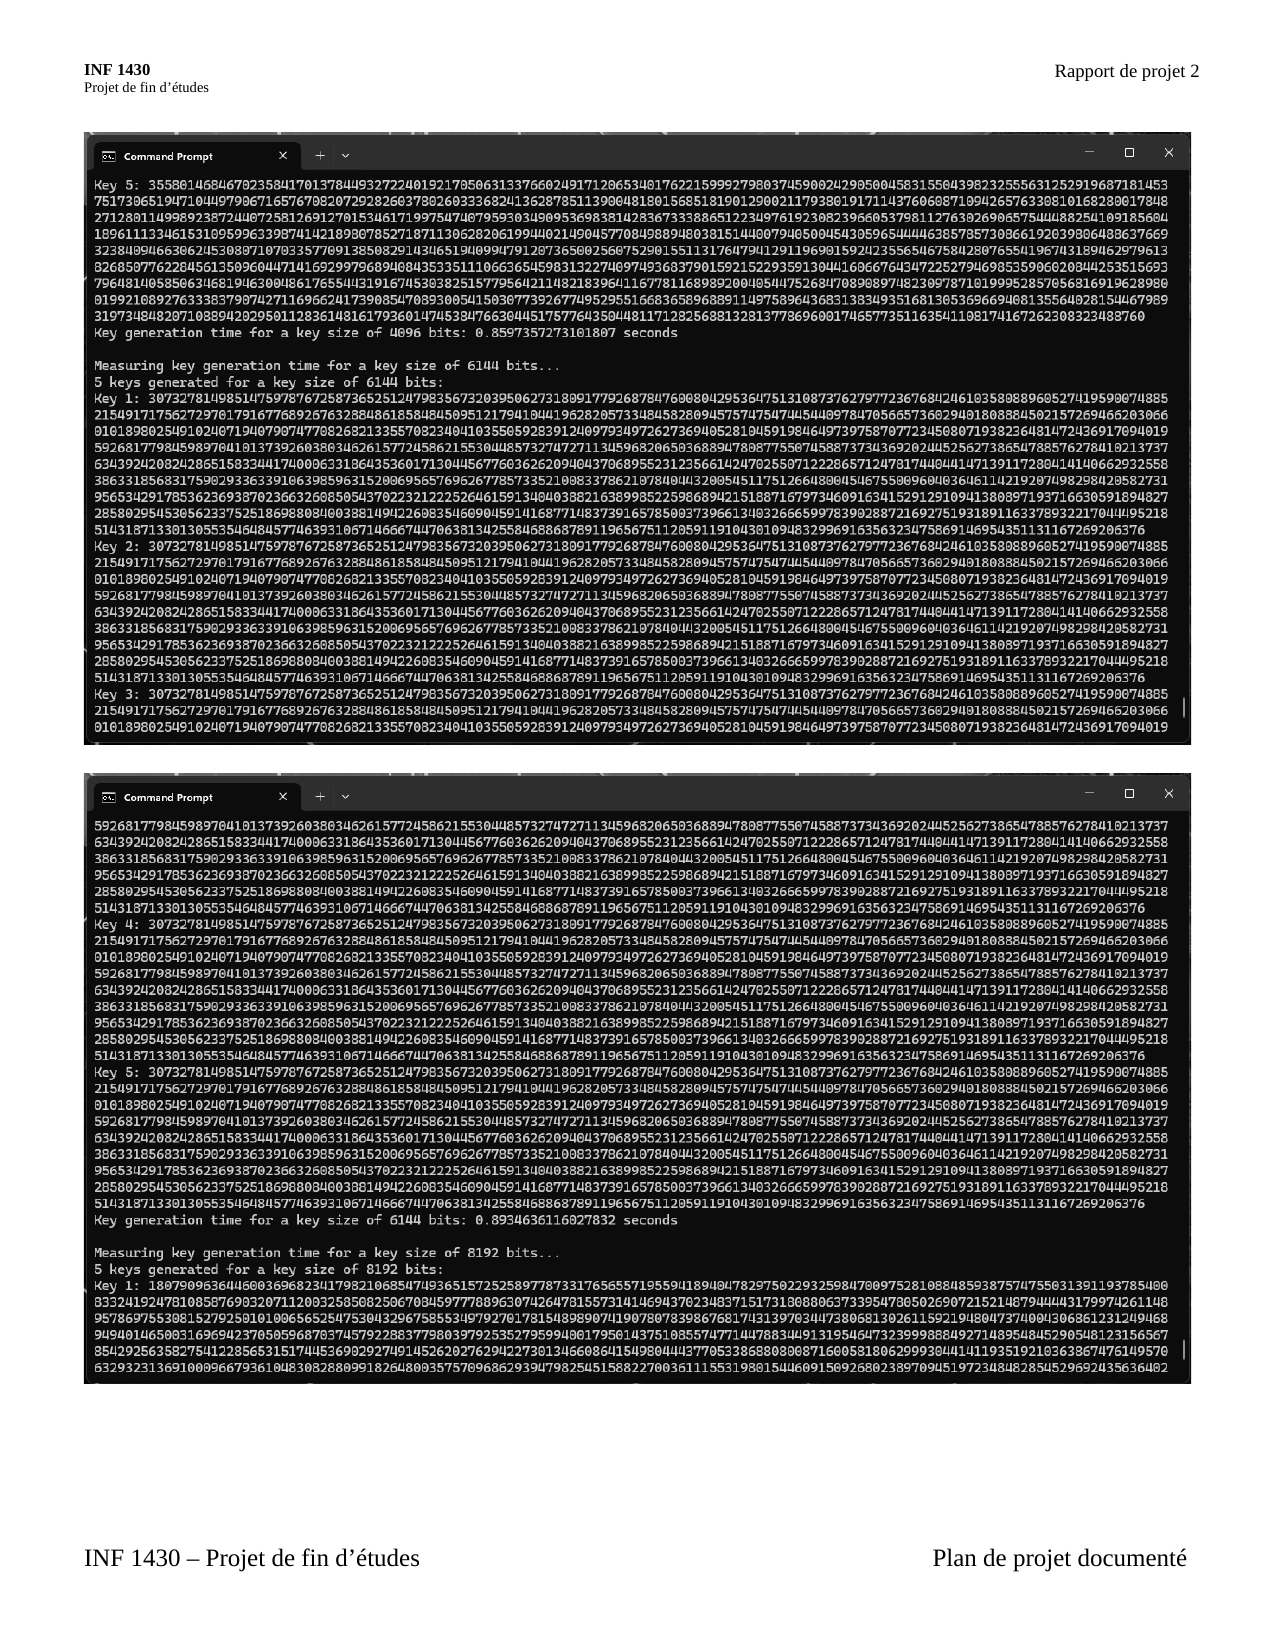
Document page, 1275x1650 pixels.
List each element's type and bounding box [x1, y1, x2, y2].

picture [83, 773, 1192, 1384]
picture [83, 132, 1192, 745]
